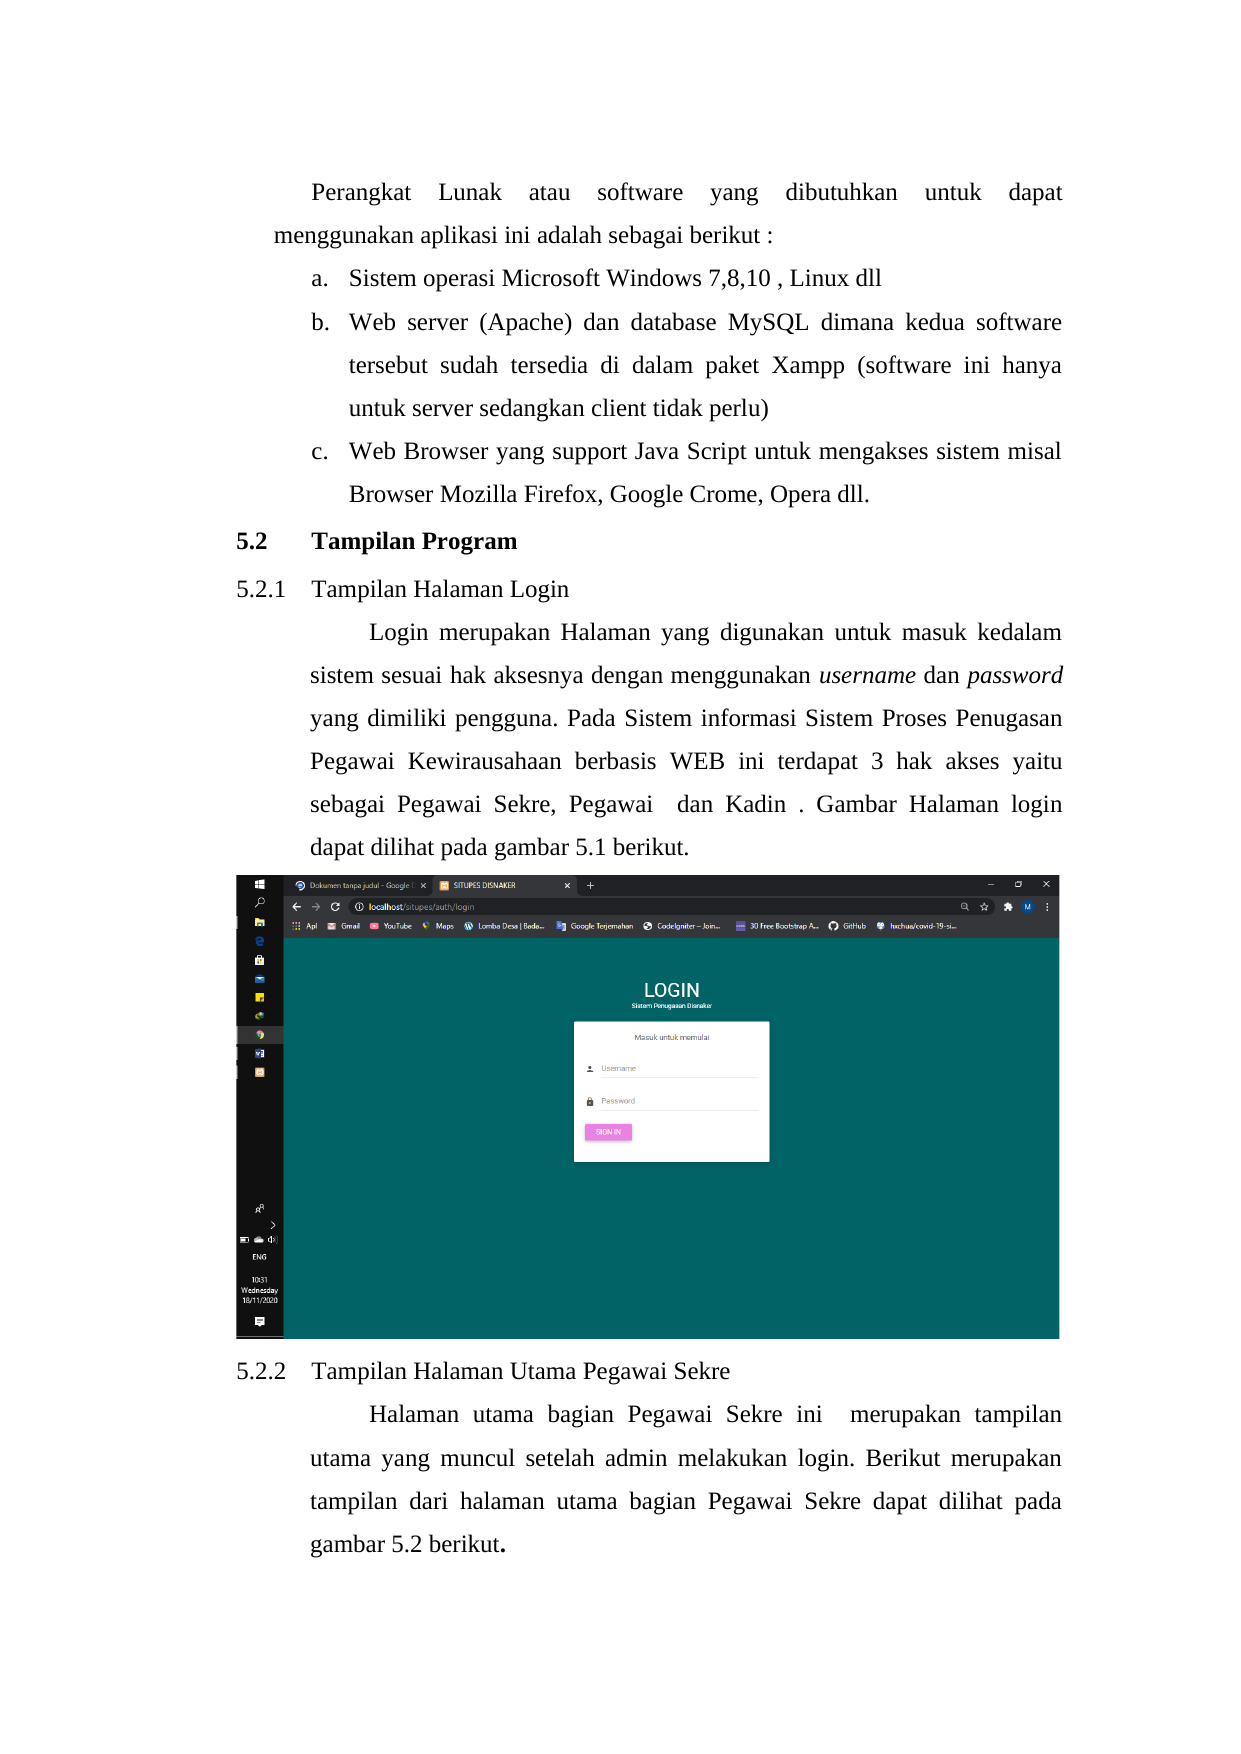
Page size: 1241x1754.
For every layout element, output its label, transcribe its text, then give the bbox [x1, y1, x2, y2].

subtitle 5.2.2 Tampilan Halaman Utama Pegawai Sekre [236, 1356, 1063, 1385]
list Web Browser yang support Java Script untuk mengakses sistem misal Browser Mozilla Firefox, Google Crome, Opera dll. [311, 436, 1063, 508]
subtitle 5.2.1 Tampilan Halaman Login [236, 574, 1063, 602]
text Login merupakan Halaman yang digunakan untuk masuk kedalam sistem sesuai hak aksesnya dengan menggunakan username dan password yang dimiliki pengguna. Pada Sistem informasi Sistem Proses Penugasan Pegawai Kewirausahaan berbasis WEB ini terdapat 3 hak akses yaitu sebagai Pegawai Sekre, Pegawai dan Kadin . Gambar Halaman login dapat dilihat pada gambar 5.1 berikut. [310, 617, 1063, 861]
subtitle 5.2 Tampilan Program [236, 526, 1063, 555]
text Perangkat Lunak atau software yang dibutuhkan untuk dapat menggunakan aplikasi ini adalah sebagai berikut : [274, 177, 1063, 249]
list Web server (Apache) dan database MySQL dimana kedua software tersebut sudah tersedia di dalam paket Xampp (software ini hanya untuk server sedangkan client tidak perlu) [311, 307, 1063, 422]
list Sistem operasi Microsoft Windows 7,8,10 , Linux dll [311, 263, 1063, 292]
text Halaman utama bagian Pegawai Sekre ini merupakan tampilan utama yang muncul setelah admin melakukan login. Berikut merupakan tampilan dari halaman utama bagian Pegawai Sekre dapat dilihat pada gambar 5.2 berikut. [310, 1399, 1063, 1558]
picture [236, 875, 1060, 1339]
